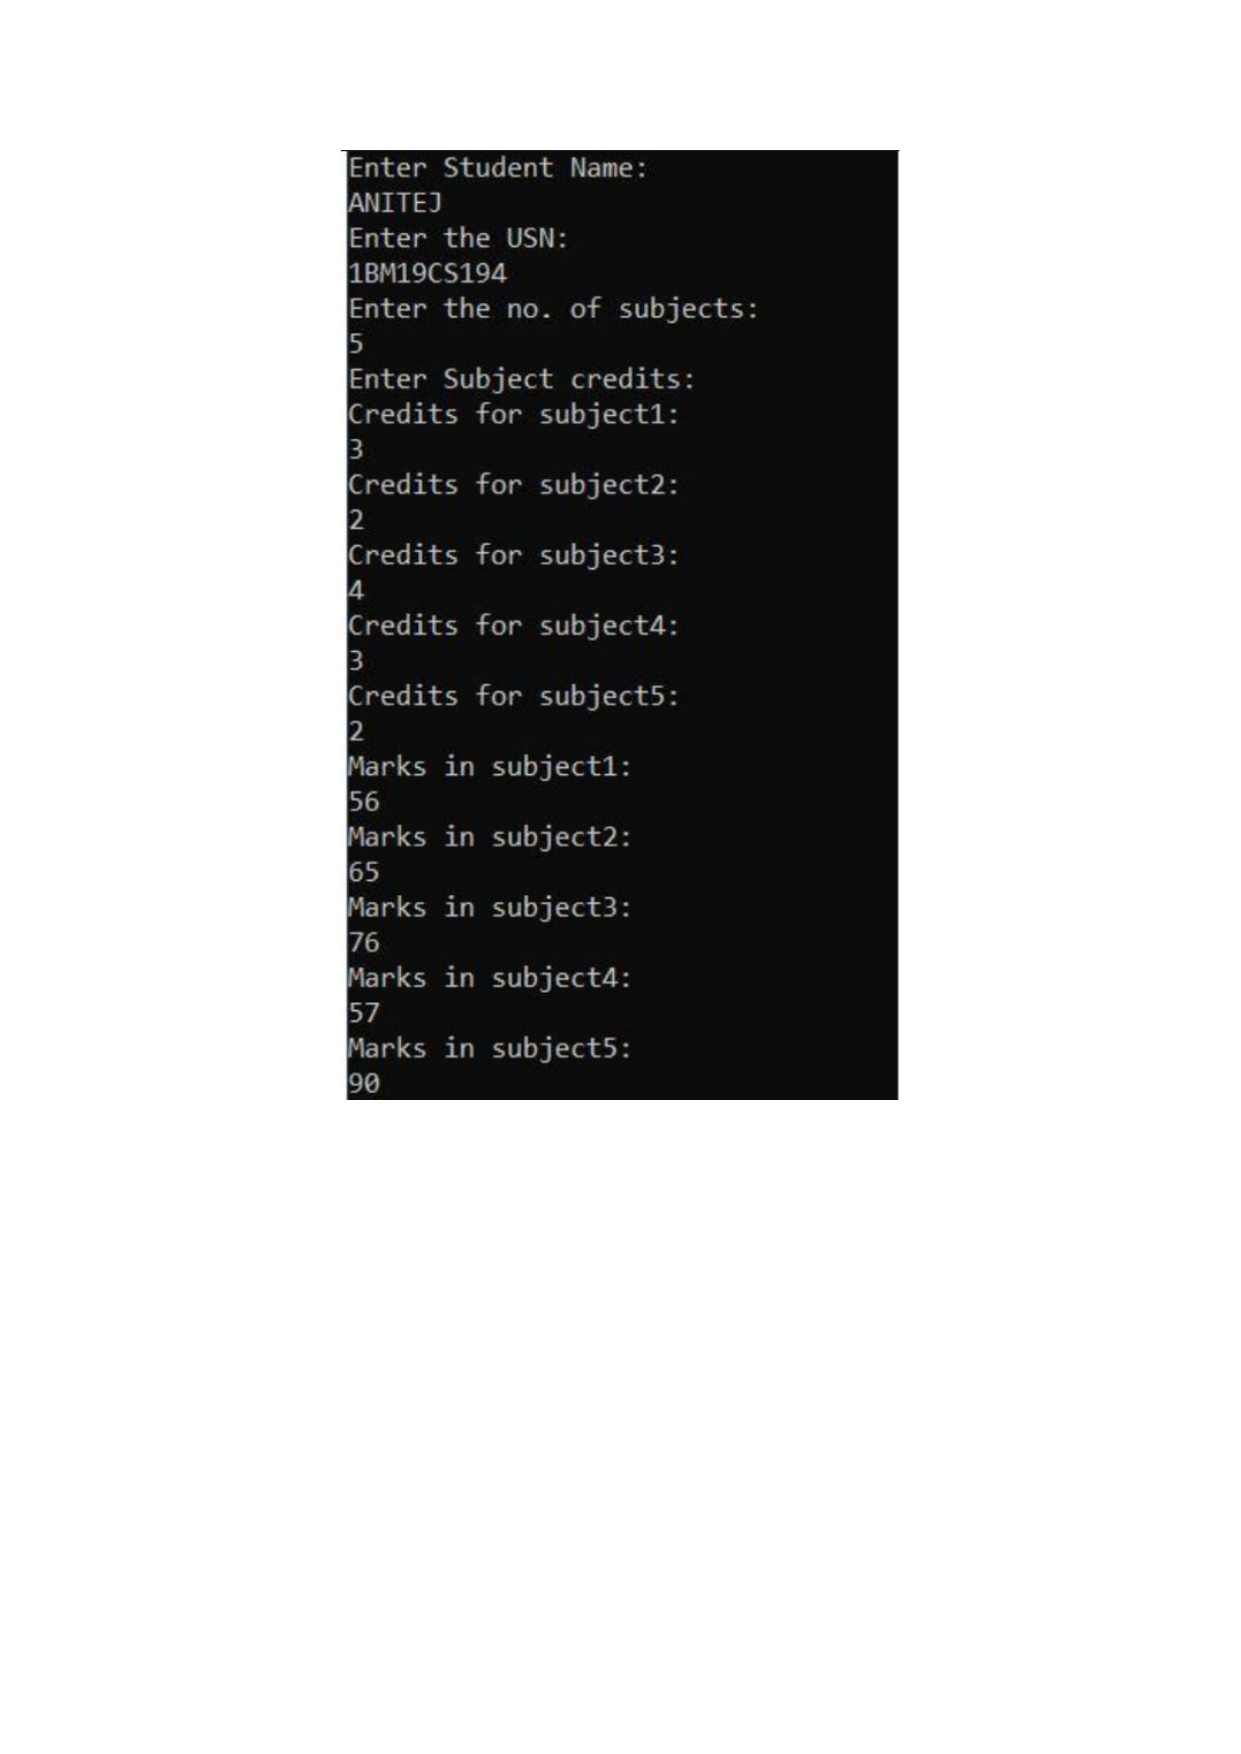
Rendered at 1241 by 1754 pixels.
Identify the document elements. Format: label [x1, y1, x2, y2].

picture [340, 150, 900, 1100]
